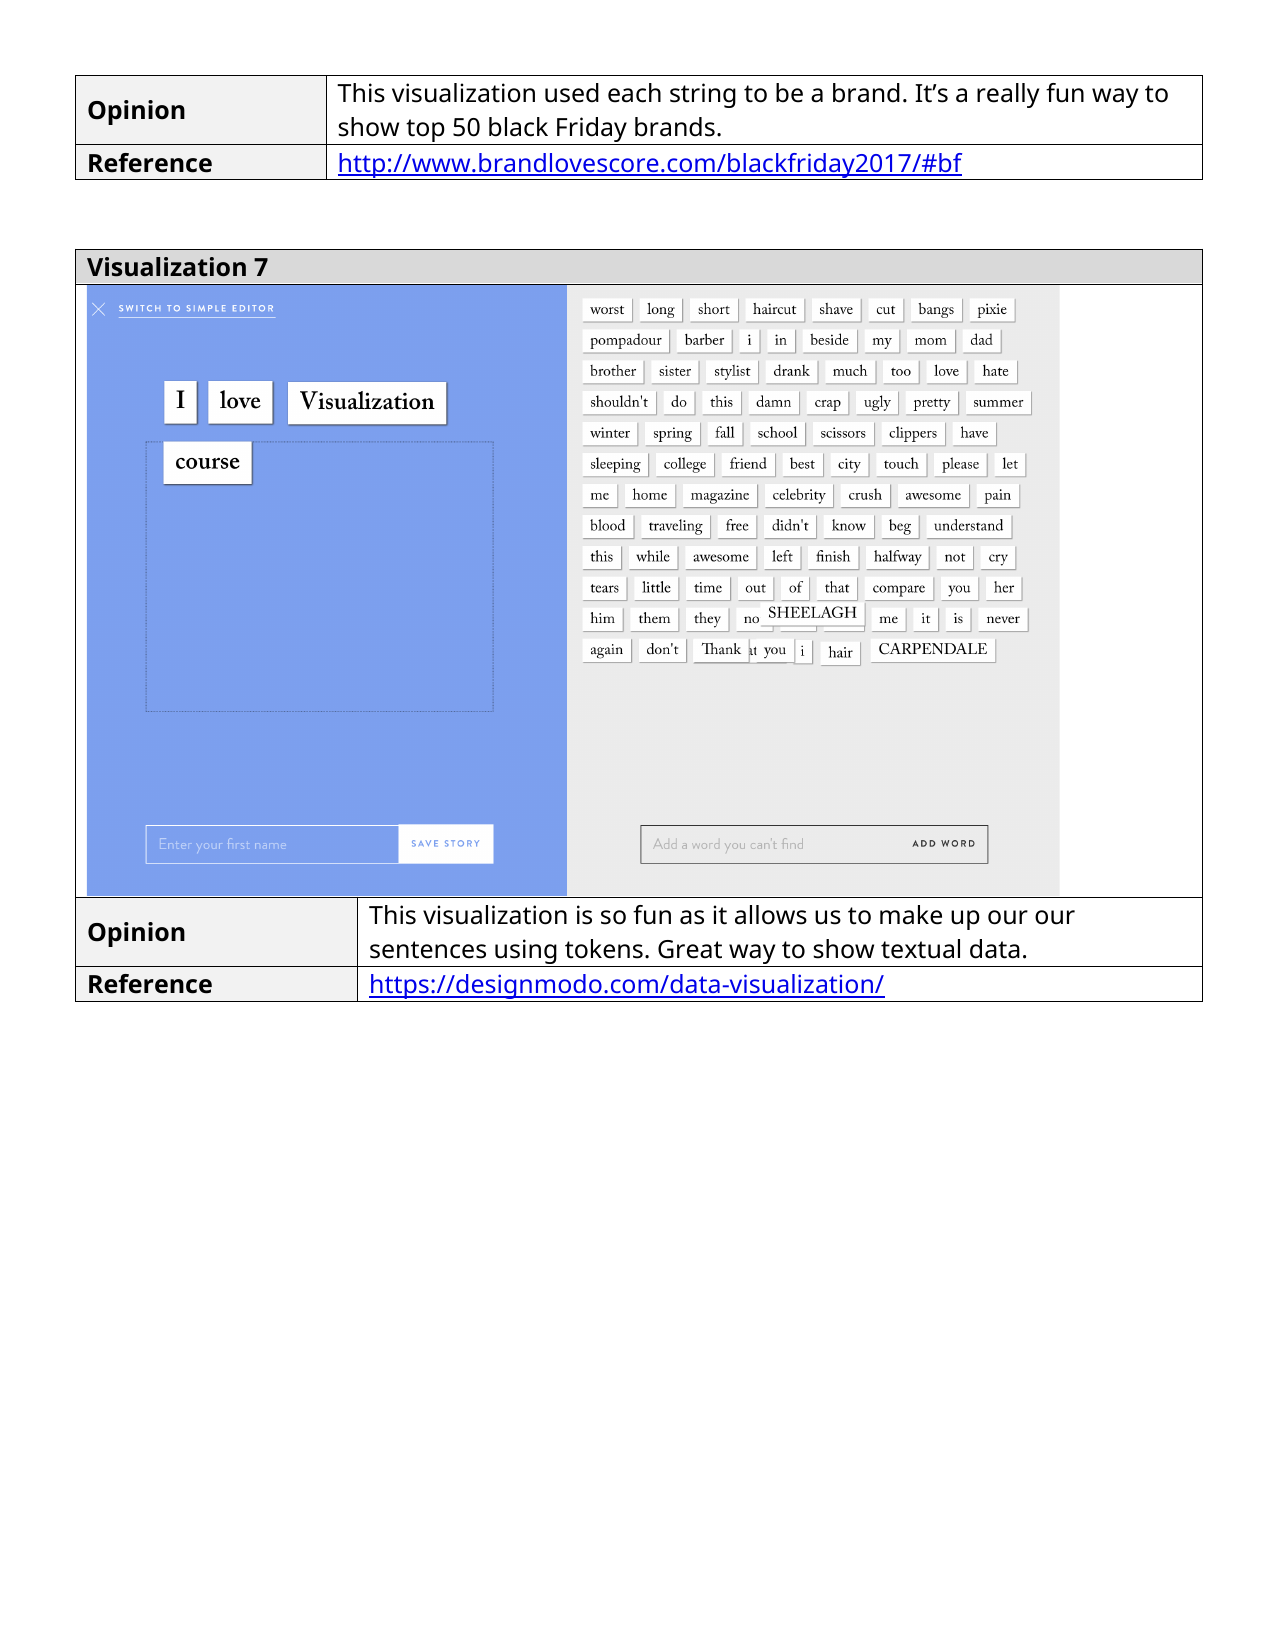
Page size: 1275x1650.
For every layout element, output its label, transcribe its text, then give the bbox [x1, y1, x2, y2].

table_cell Reference [76, 967, 357, 1001]
table_cell [358, 285, 1202, 897]
table_cell This visualization is so fun as it allows us to make up our our sentences using tokens. Great way to show textual data. [358, 898, 1202, 966]
table_cell http://www.brandlovescore.com/blackfriday2017/#bf [327, 145, 1202, 179]
table_cell Reference [76, 145, 326, 179]
table_cell [76, 285, 357, 897]
picture [86, 285, 1060, 896]
table_cell https://designmodo.com/data-visualization/ [358, 967, 1202, 1001]
table_cell Opinion [76, 898, 357, 966]
table_cell This visualization used each string to be a brand. It’s a really fun way to show top 50 black Friday brands. [327, 76, 1202, 144]
table_header Visualization 7 [76, 250, 1202, 283]
table_cell Opinion [76, 76, 326, 144]
